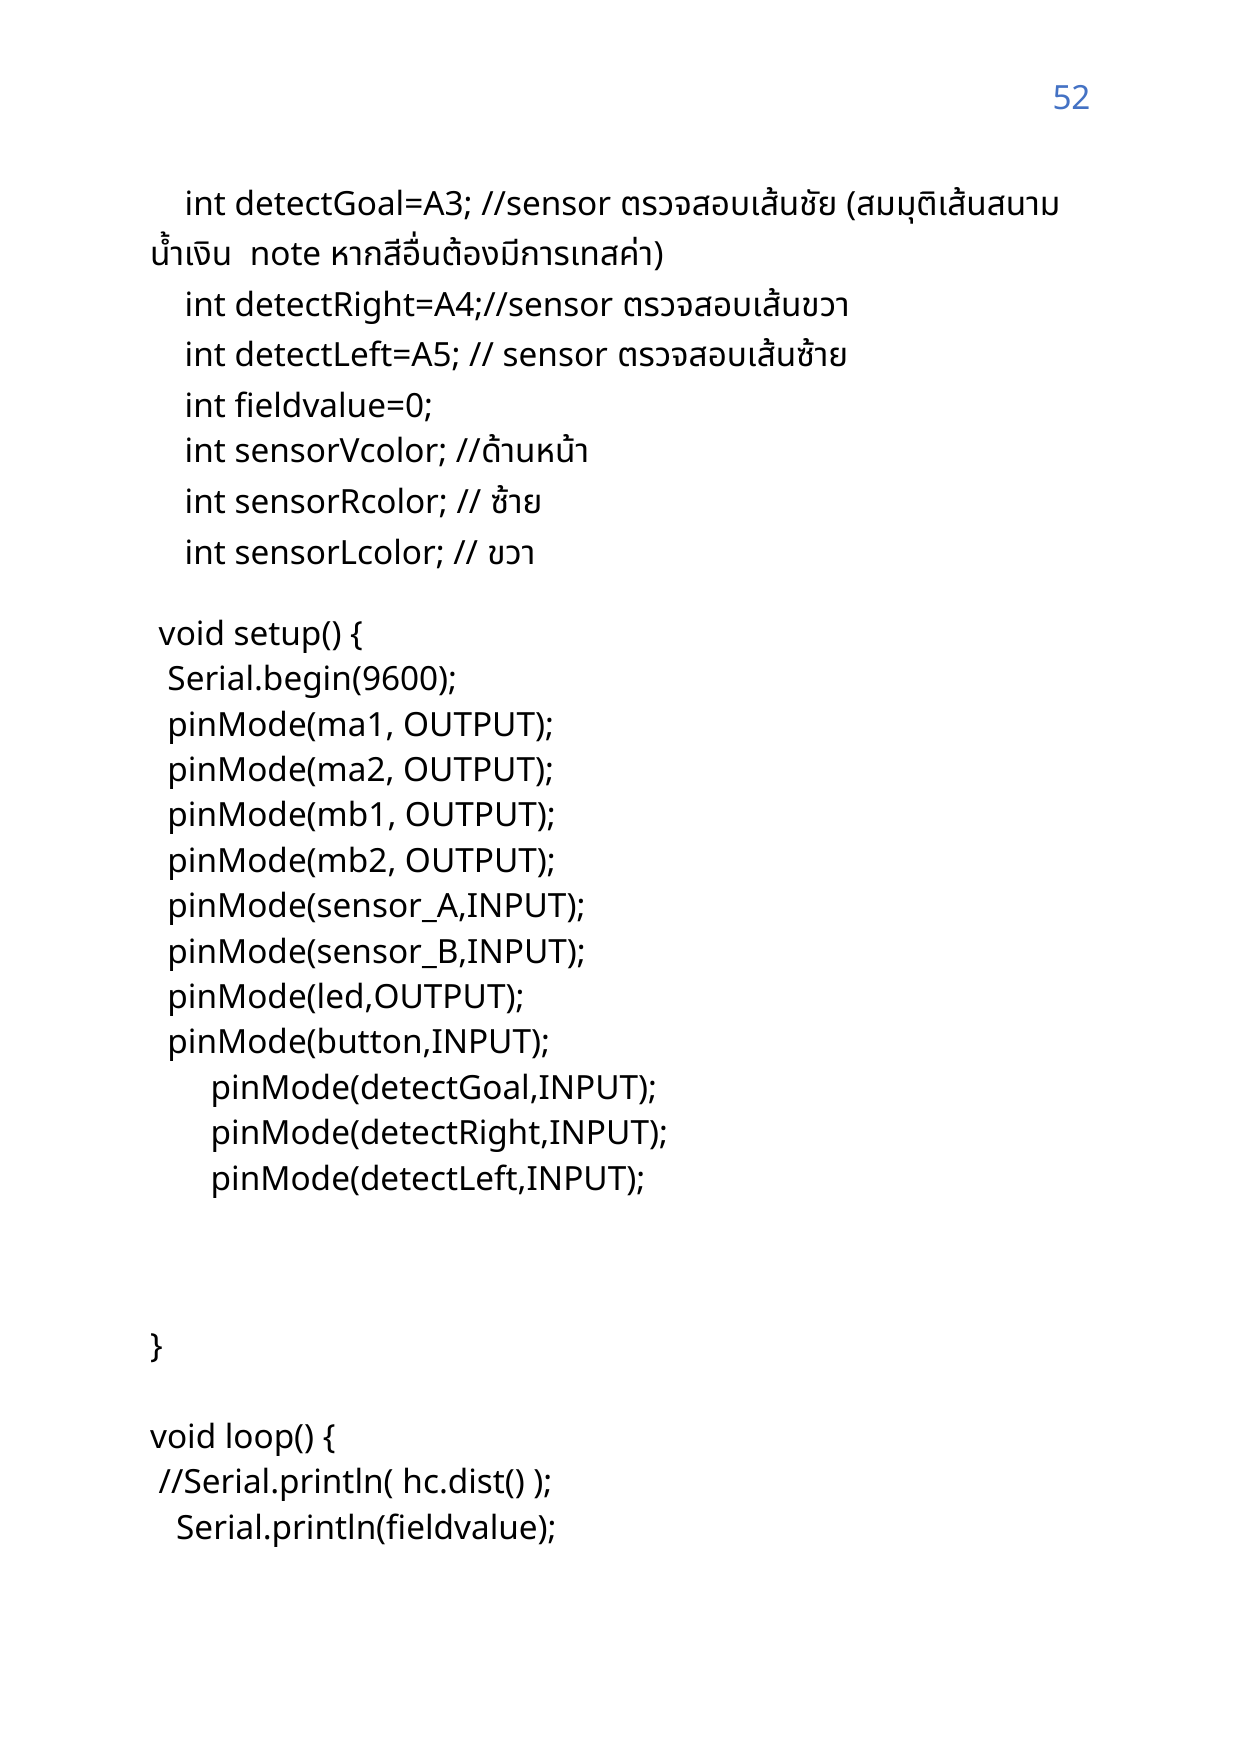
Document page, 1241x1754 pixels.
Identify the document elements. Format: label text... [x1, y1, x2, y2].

text void loop() { [150, 1413, 1090, 1458]
text pinMode(sensor_B,INPUT); [150, 927, 1090, 973]
text void setup() { [150, 609, 1090, 655]
text pinMode(led,OUTPUT); [150, 973, 1090, 1018]
text pinMode(mb1, OUTPUT); [150, 791, 1090, 837]
text pinMode(sensor_A,INPUT); [150, 882, 1090, 927]
text int detectRight=A4;//sensor ตรวจสอบเส้นขวา [150, 281, 1090, 331]
text int sensorLcolor; // ขวา [150, 528, 1090, 579]
text Serial.begin(9600); [150, 655, 1090, 700]
text int detectGoal=A3; //sensor ตรวจสอบเส้นชัย (สมมุติเส้นสนามน้ำเงิน note หากสีอื่นต้องมีการเทสค่า) [150, 179, 1090, 281]
text int fieldvalue=0; [150, 382, 1090, 427]
text int detectLeft=A5; // sensor ตรวจสอบเส้นซ้าย [150, 331, 1090, 382]
text pinMode(ma1, OUTPUT); [150, 700, 1090, 746]
text pinMode(button,INPUT); [150, 1018, 1090, 1064]
text } [150, 1322, 1090, 1367]
text int sensorRcolor; // ซ้าย [150, 478, 1090, 528]
text pinMode(ma2, OUTPUT); [150, 746, 1090, 791]
text int sensorVcolor; //ด้านหน้า [150, 427, 1090, 478]
text pinMode(detectRight,INPUT); [150, 1109, 1090, 1154]
text Serial.println(fieldvalue); [150, 1504, 1090, 1549]
text pinMode(detectGoal,INPUT); [150, 1064, 1090, 1109]
text pinMode(detectLeft,INPUT); [150, 1154, 1090, 1200]
text pinMode(mb2, OUTPUT); [150, 837, 1090, 882]
text //Serial.println( hc.dist() ); [150, 1458, 1090, 1504]
